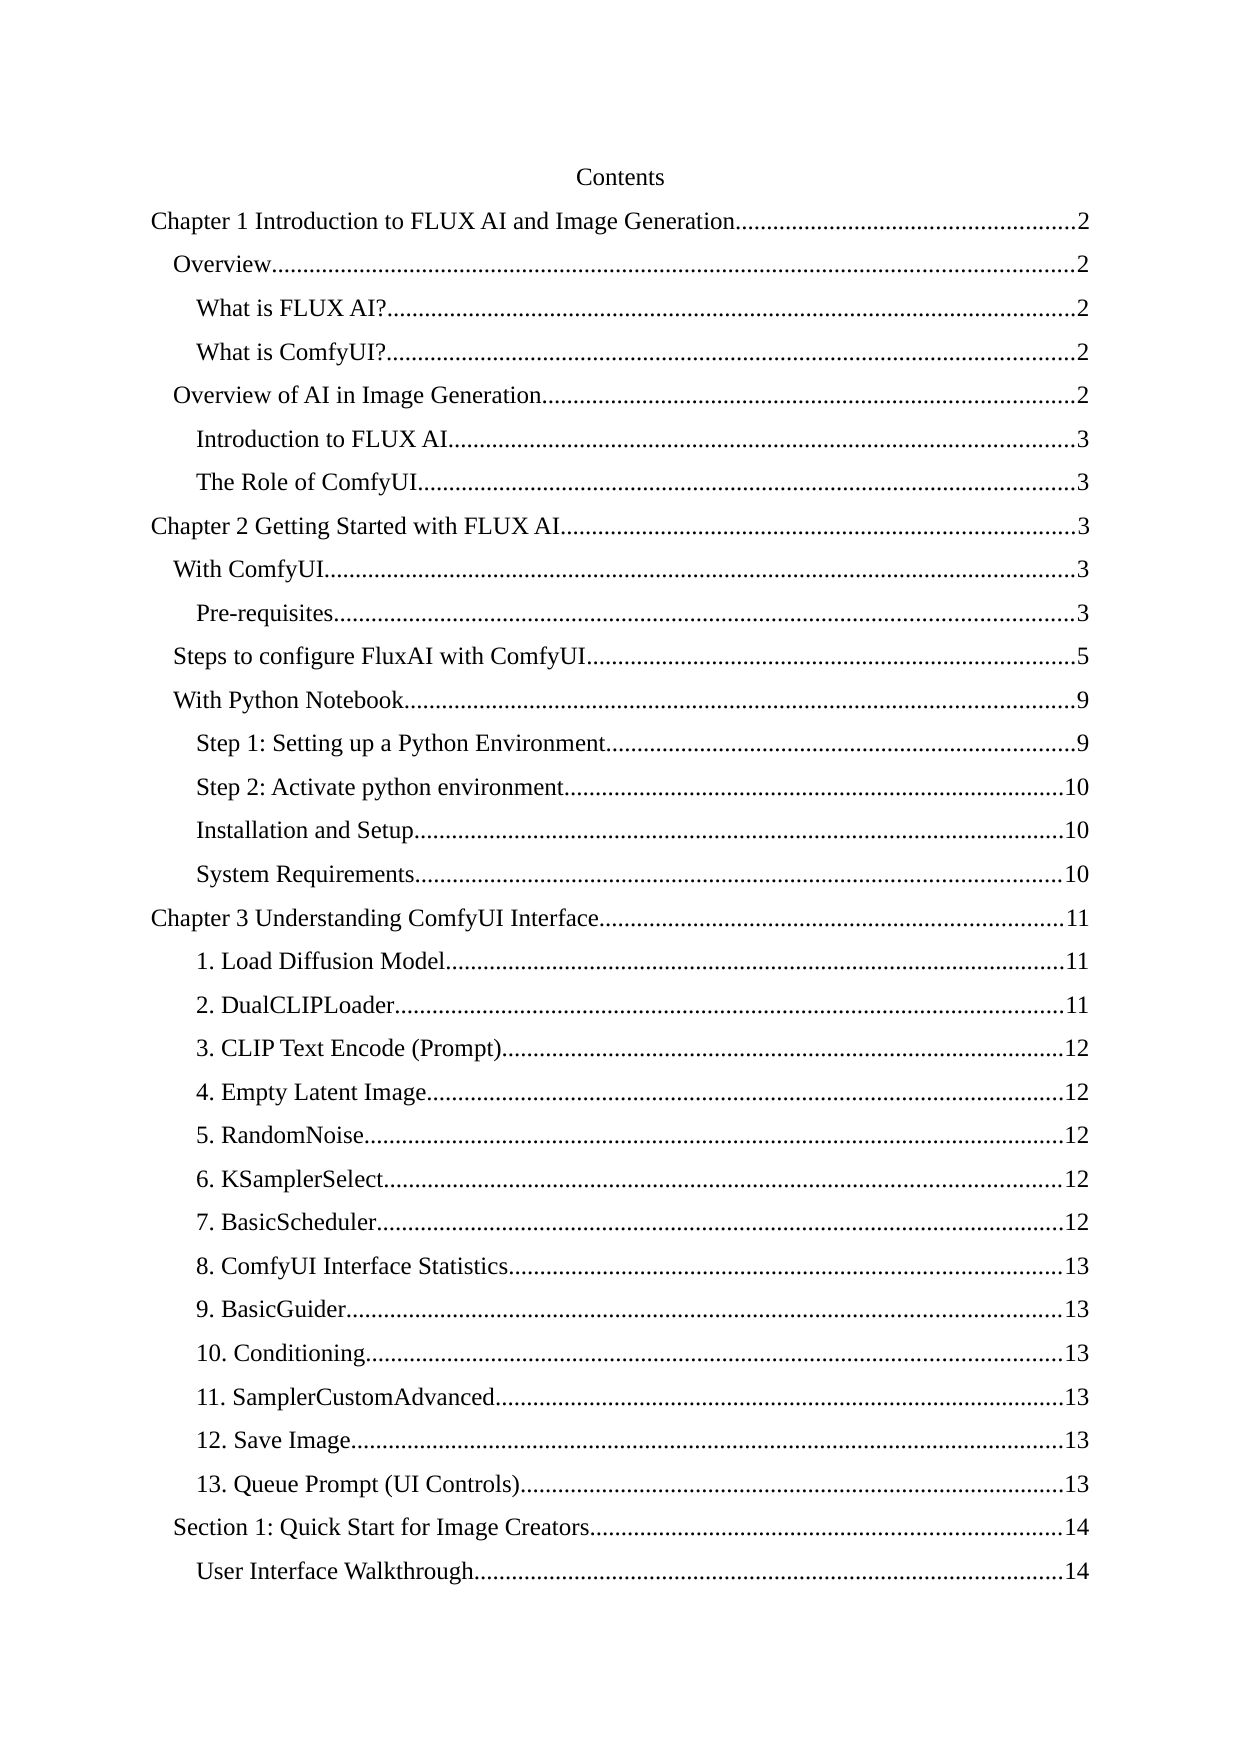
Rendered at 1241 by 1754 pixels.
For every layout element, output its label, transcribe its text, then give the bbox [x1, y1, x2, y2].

text Contents [150, 162, 1090, 191]
